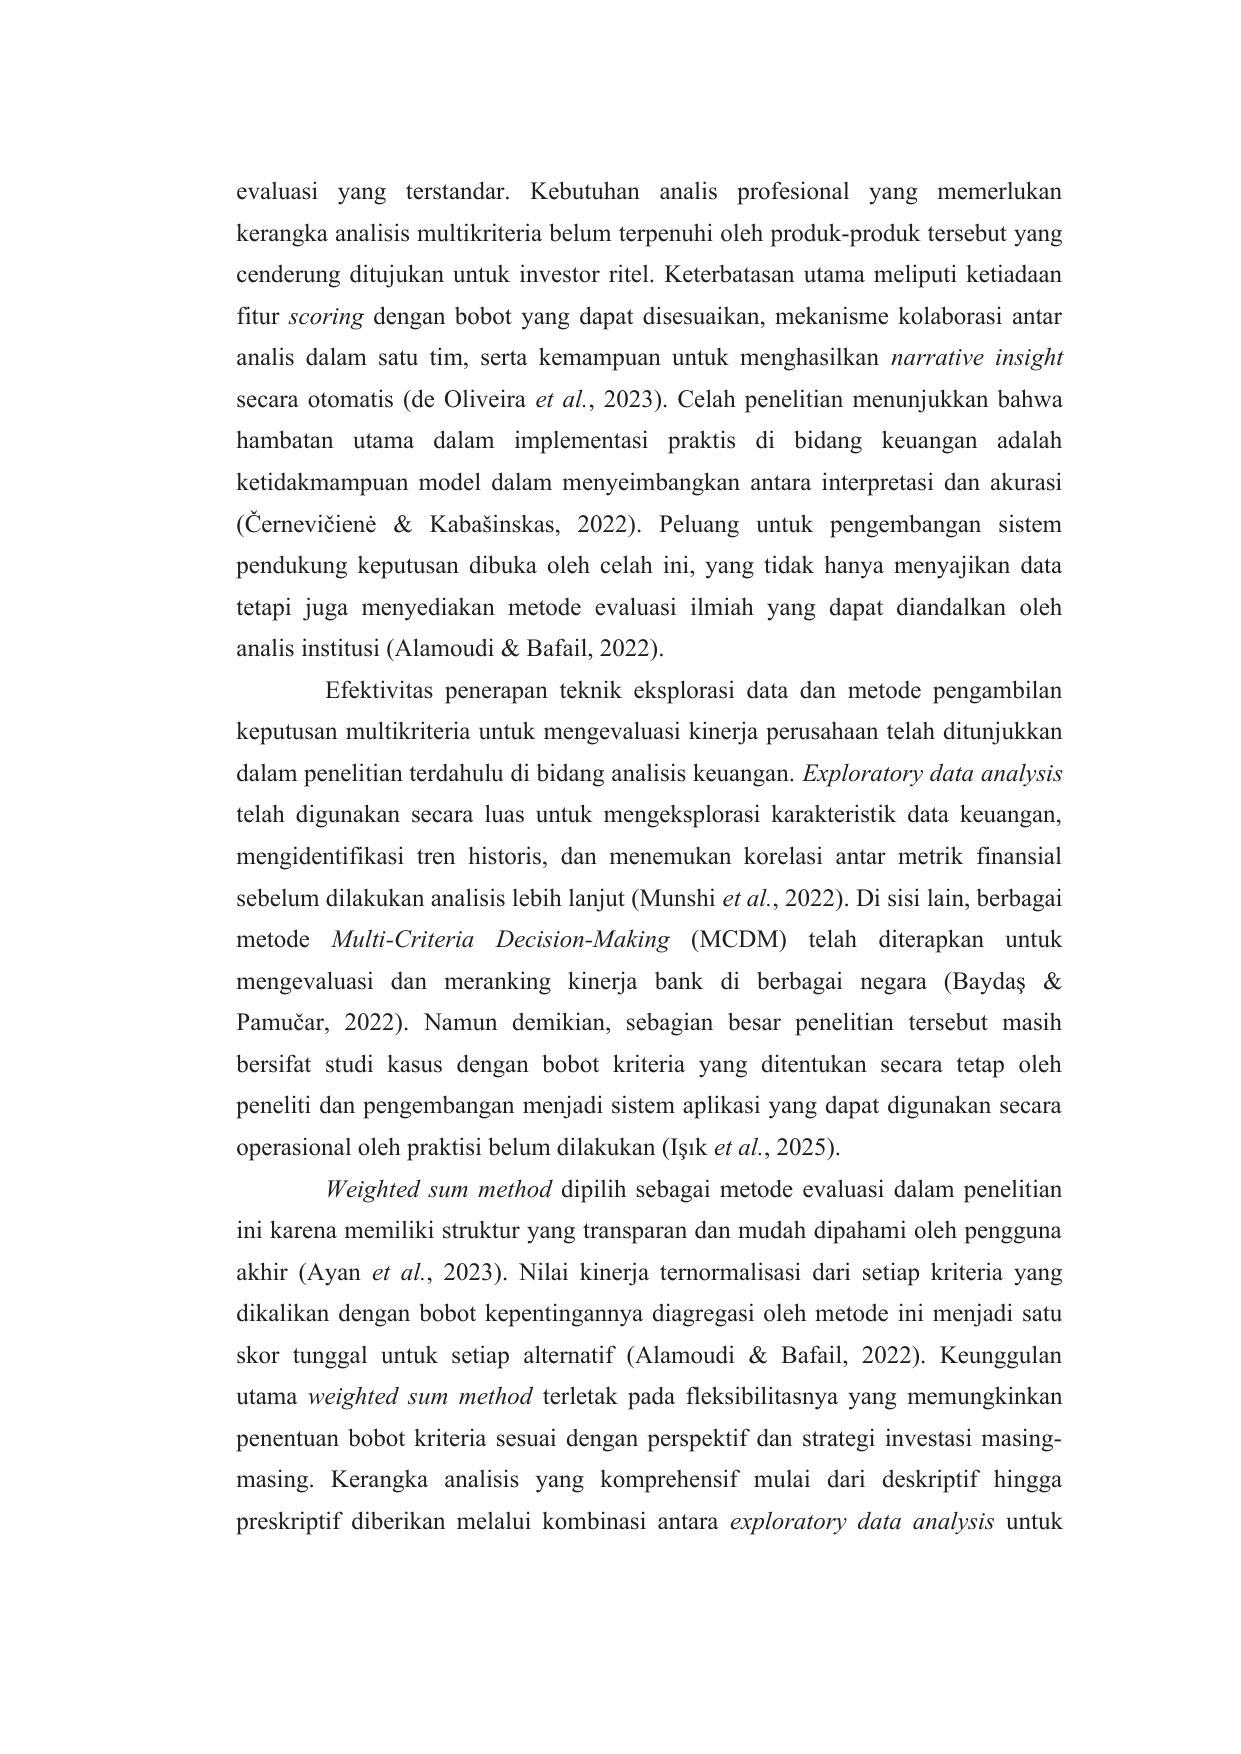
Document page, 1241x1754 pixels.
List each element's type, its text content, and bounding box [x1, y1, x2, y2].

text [236, 177, 1063, 662]
text Efektivitas penerapan teknik eksplorasi data dan metode pengambilan keputusan multikriteria untuk mengevaluasi kinerja perusahaan telah ditunjukkan dalam penelitian terdahulu di bidang analisis keuangan. Exploratory data analysis telah digunakan secara luas untuk mengeksplorasi karakteristik data keuangan, mengidentifikasi tren historis, dan menemukan korelasi antar metrik finansial sebelum dilakukan analisis lebih lanjut (Munshi et al., 2022). Di sisi lain, berbagai metode Multi-Criteria Decision-Making (MCDM) telah diterapkan untuk mengevaluasi dan meranking kinerja bank di berbagai negara (Baydaş & Pamučar, 2022). Namun demikian, sebagian besar penelitian tersebut masih bersifat studi kasus dengan bobot kriteria yang ditentukan secara tetap oleh peneliti dan pengembangan menjadi sistem aplikasi yang dapat digunakan secara operasional oleh praktisi belum dilakukan (Işık et al., 2025). [236, 676, 1063, 1161]
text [236, 1175, 1063, 1535]
